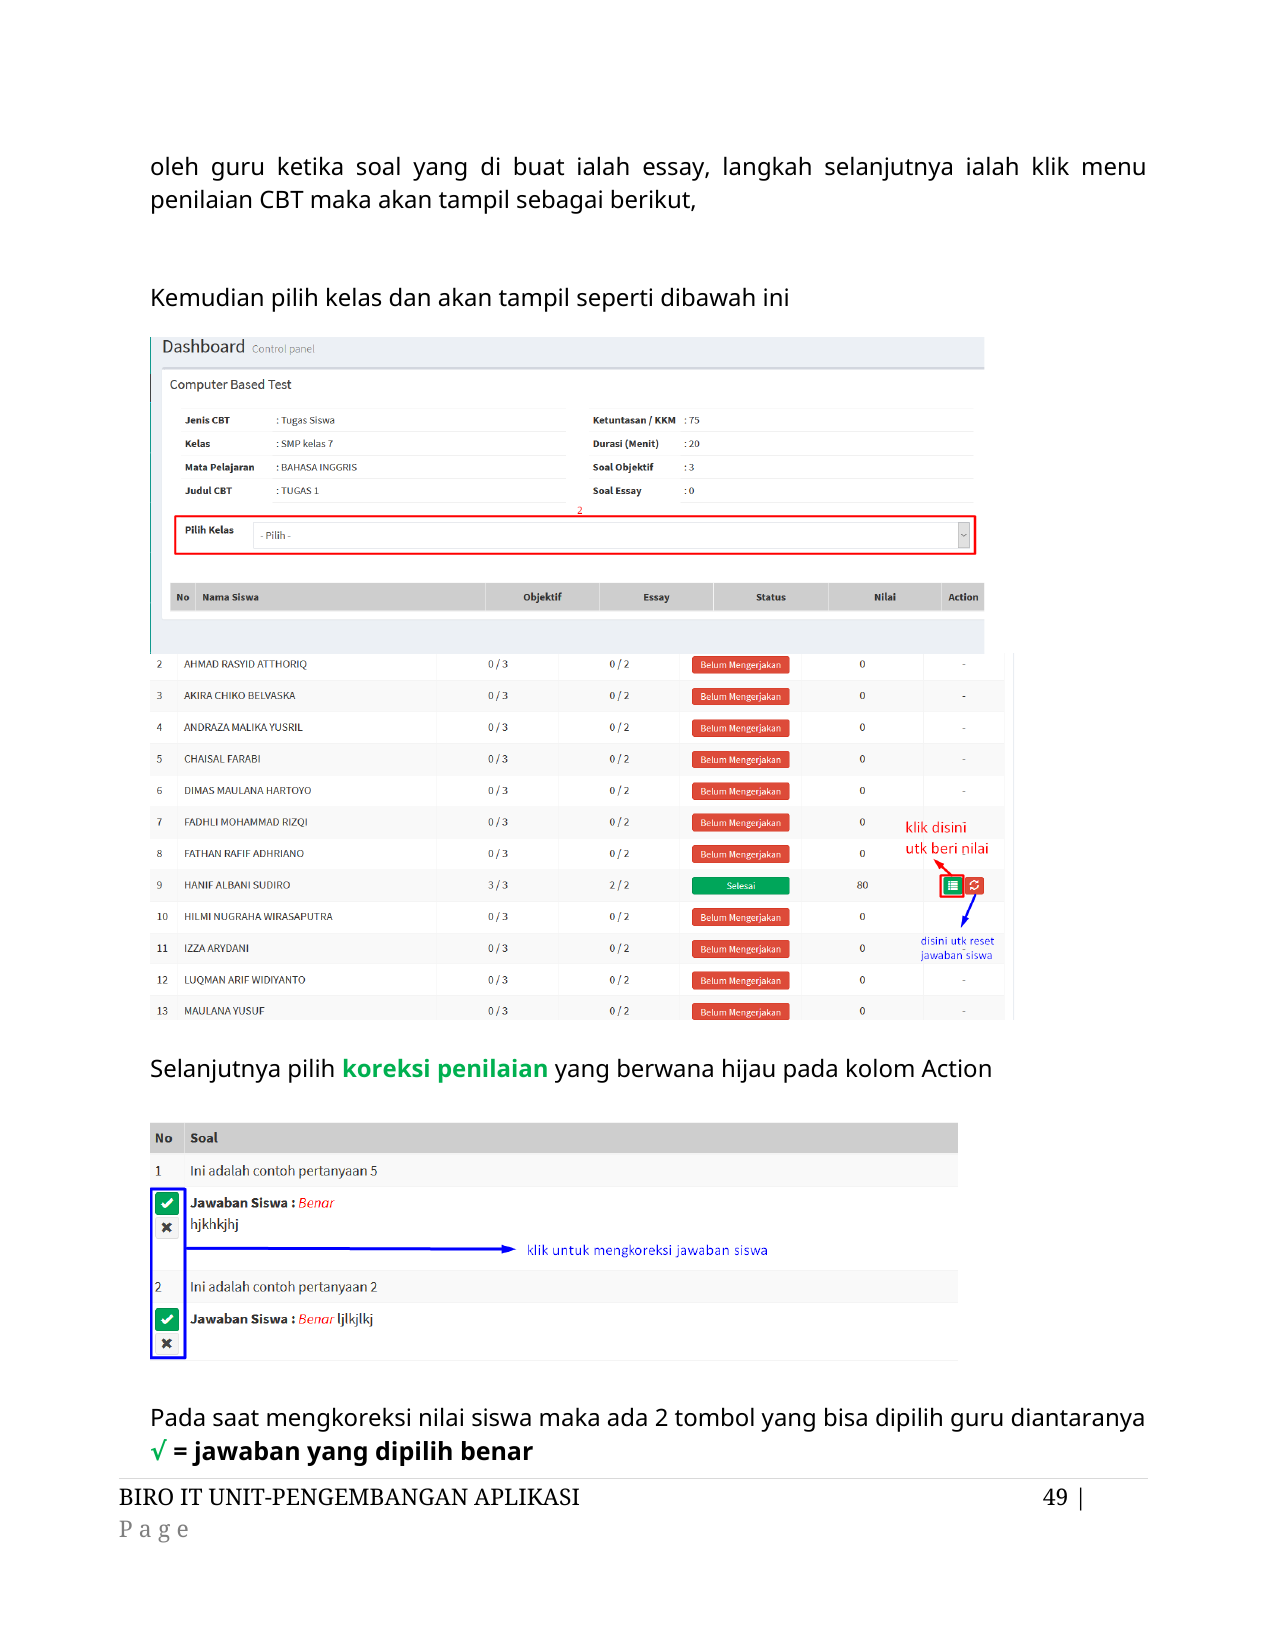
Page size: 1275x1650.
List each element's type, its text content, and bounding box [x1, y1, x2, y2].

text Pada saat mengkoreksi nilai siswa maka ada 2 tombol yang bisa dipilih guru diantaranya [150, 1401, 1148, 1434]
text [150, 150, 1148, 215]
text √ = jawaban yang dipilih benar [150, 1434, 1148, 1468]
text Selanjutnya pilih koreksi penilaian yang berwana hijau pada kolom Action [150, 1052, 1148, 1085]
text Kemudian pilih kelas dan akan tampil seperti dibawah ini [150, 280, 1148, 313]
picture [150, 337, 1015, 1020]
picture [150, 1117, 958, 1369]
